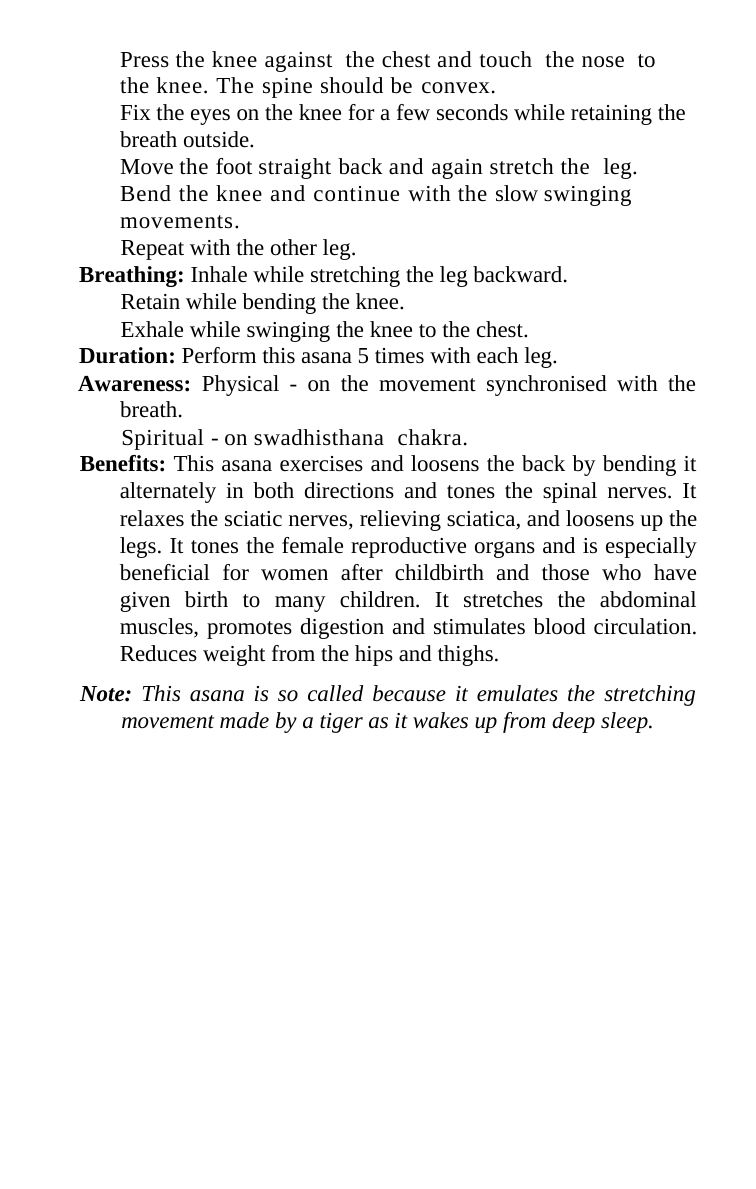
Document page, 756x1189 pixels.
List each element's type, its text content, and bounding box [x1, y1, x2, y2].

text Fix the eyes on the knee for a few seconds while retaining the breath outside. [120, 99, 708, 152]
text Exhale while swinging the knee to the chest. [120, 316, 708, 342]
text Retain while bending the knee. [120, 288, 708, 314]
text Note: This asana is so called because it emulates the stretching movement made by a tiger as it wakes up from deep sleep. [80, 681, 697, 733]
text Repeat with the other leg. [120, 234, 708, 261]
text Breathing: Inhale while stretching the leg backward. [79, 261, 708, 287]
text Awareness: Physical - on the movement synchronised with the breath. [78, 370, 697, 423]
text Spiritual - on swadhisthana chakra. [121, 423, 708, 450]
text Duration: Perform this asana 5 times with each leg. [79, 343, 708, 369]
text Press the knee against the chest and touch the nose to the knee. The spine should be convex. [120, 46, 686, 99]
text Move the foot straight back and again stretch the leg. Bend the knee and continue with the slow swinging movements. [120, 153, 686, 233]
text Benefits: This asana exercises and loosens the back by bending it alternately in both directions and tones the spinal nerves. It relaxes the sciatic nerves, relieving sciatica, and loosens up the legs. It tones the female reproductive organs and is especially beneficial for women after childbirth and those who have given birth to many children. It stretches the abdominal muscles, promotes digestion and stimulates blood circulation. Reduces weight from the hips and thighs. [79, 451, 698, 666]
